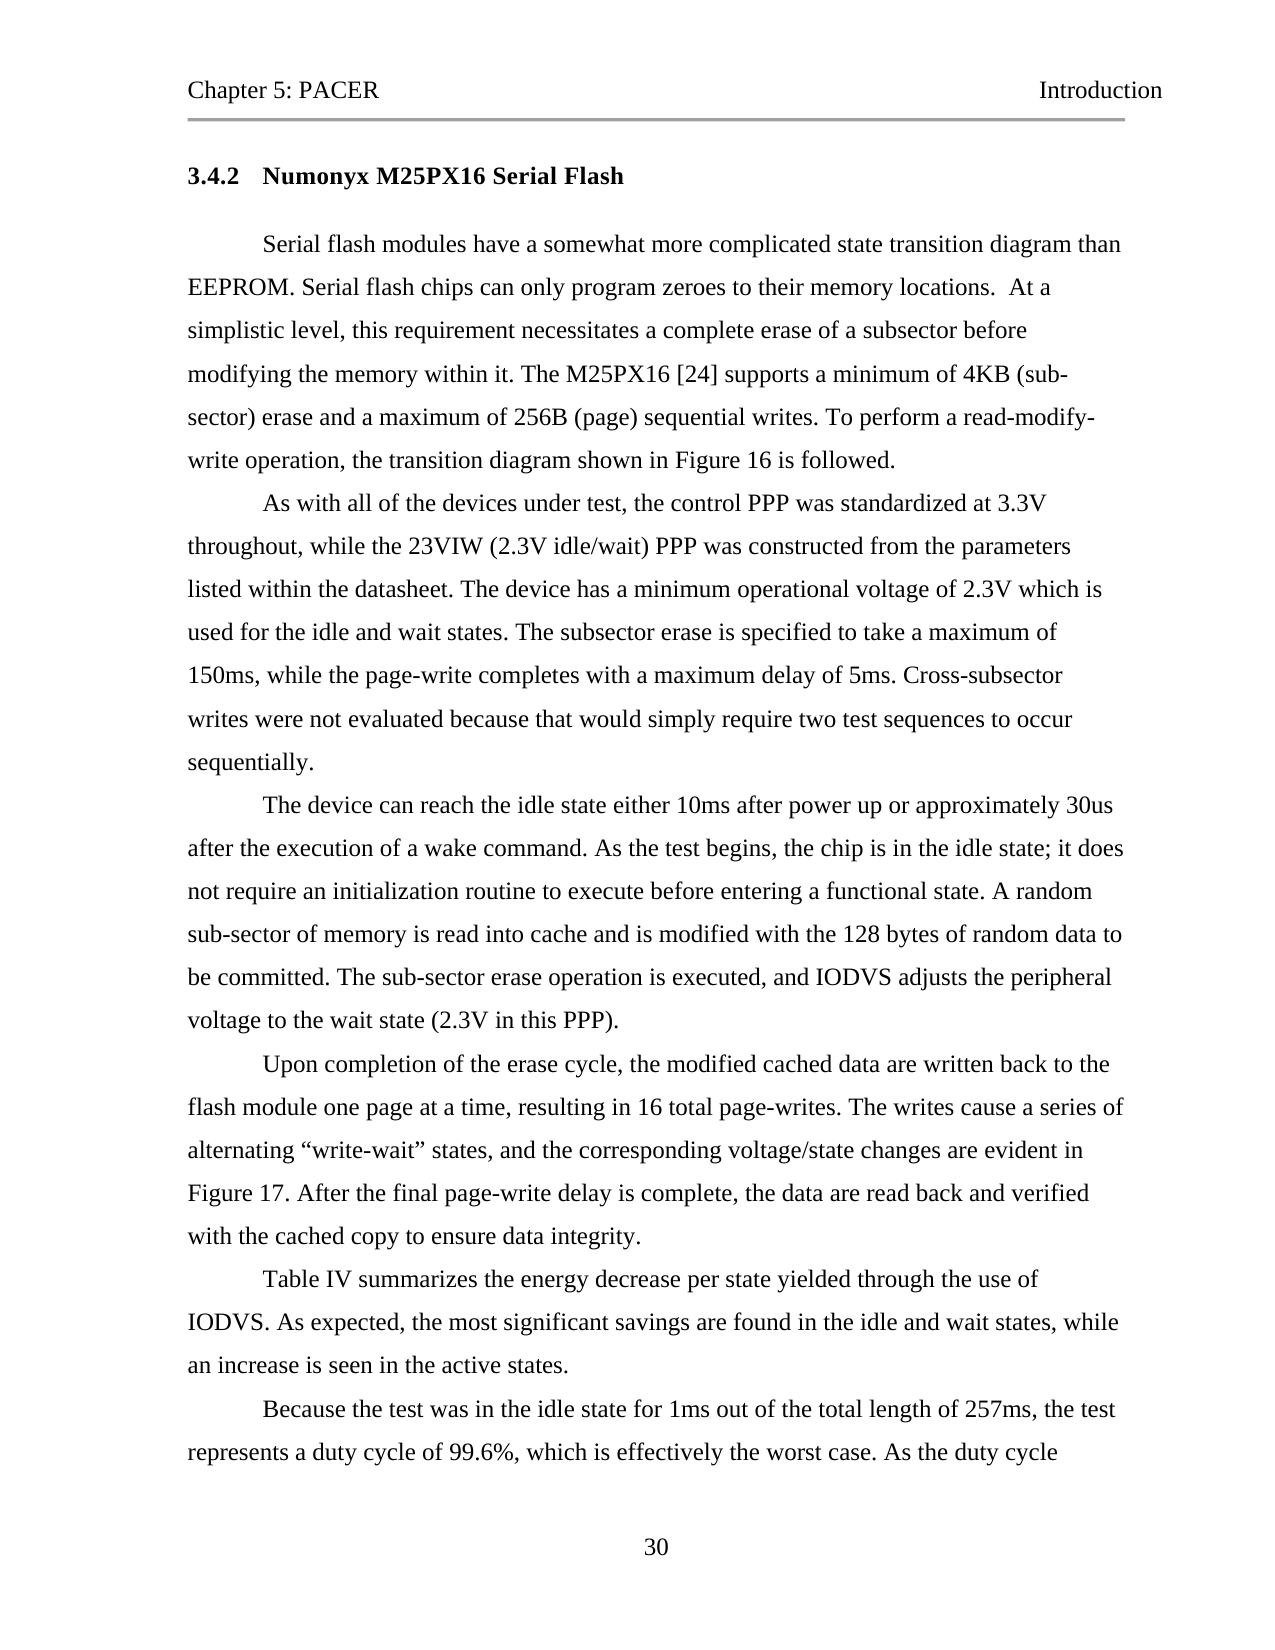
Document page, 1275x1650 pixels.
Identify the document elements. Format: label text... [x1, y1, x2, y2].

text As with all of the devices under test, the control PPP was standardized at 3.3V throughout, while the 23VIW (2.3V idle/wait) PPP was constructed from the parameters listed within the datasheet. The device has a minimum operational voltage of 2.3V which is used for the idle and wait states. The subsector erase is specified to take a maximum of 150ms, while the page-write completes with a maximum delay of 5ms. Cross-subsector writes were not evaluated because that would simply require two test sequences to occur sequentially. [187, 488, 1125, 776]
subtitle Numonyx M25PX16 Serial Flash [187, 161, 1125, 190]
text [187, 1394, 1125, 1466]
text The device can reach the idle state either 10ms after power up or approximately 30us after the execution of a wake command. As the test begins, the chip is in the idle state; it does not require an initialization routine to execute before entering a functional state. A random sub-sector of memory is read into cache and is modified with the 128 bytes of random data to be committed. The sub-sector erase operation is executed, and IODVS adjusts the peripheral voltage to the wait state (2.3V in this PPP). [187, 790, 1125, 1034]
text Upon completion of the erase cycle, the modified cached data are written back to the flash module one page at a time, resulting in 16 total page-writes. The writes cause a series of alternating “write-wait” states, and the corresponding voltage/state changes are evident in Figure 17. After the final page-write delay is complete, the data are read back and verified with the cached copy to ensure data integrity. [187, 1049, 1125, 1250]
text Table IV summarizes the energy decrease per state yielded through the use of IODVS. As expected, the most significant savings are found in the idle and wait states, while an increase is seen in the active states. [187, 1264, 1125, 1379]
text Serial flash modules have a somewhat more complicated state transition diagram than EEPROM. Serial flash chips can only program zeroes to their memory locations. At a simplistic level, this requirement necessitates a complete erase of a subsector before modifying the memory within it. The M25PX16 supports a minimum of 4KB (sub-sector) erase and a maximum of 256B (page) sequential writes. To perform a read-modify-write operation, the transition diagram shown in Figure 16 is followed. [187, 229, 1125, 474]
